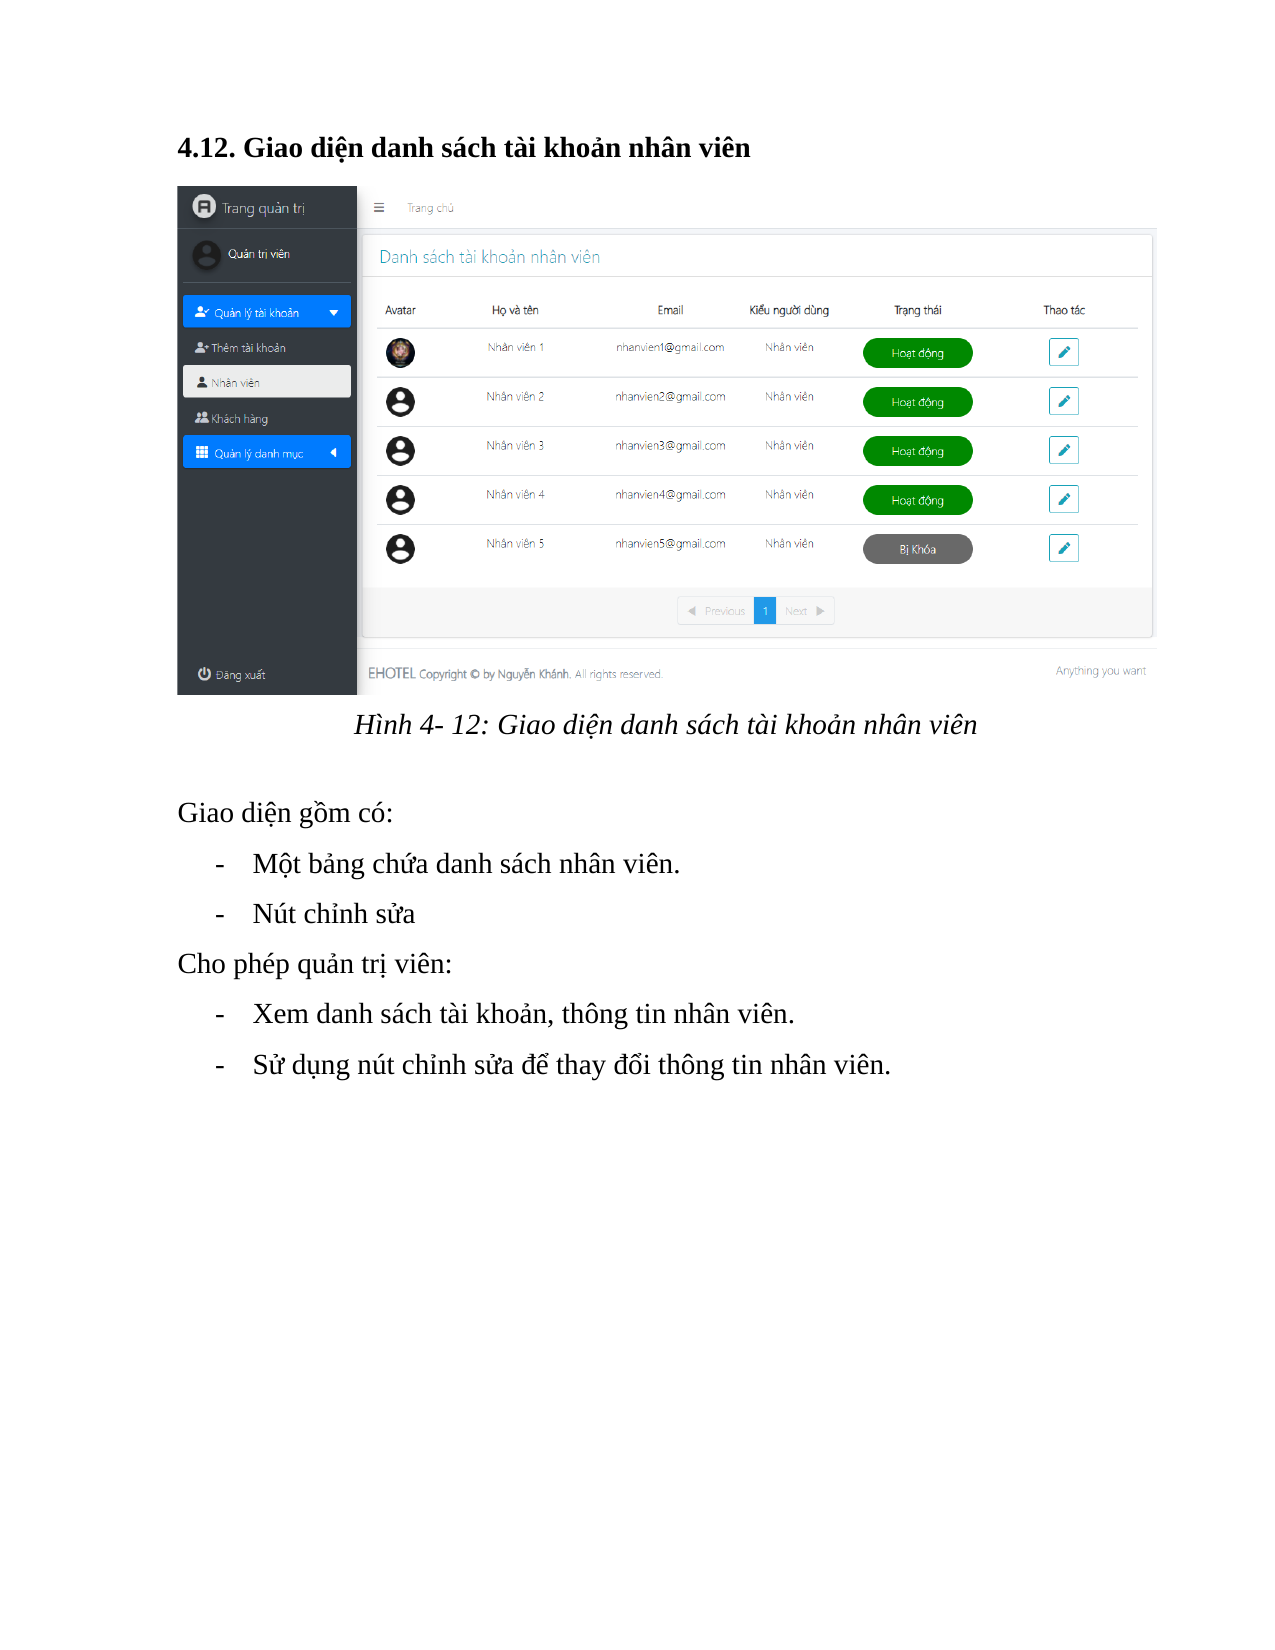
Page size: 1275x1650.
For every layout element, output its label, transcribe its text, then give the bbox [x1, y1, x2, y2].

list Xem danh sách tài khoản, thông tin nhân viên. [215, 997, 1157, 1030]
text Cho phép quản trị viên: [177, 946, 1157, 980]
text Giao diện danh sách tài khoản nhân viên [177, 131, 1157, 164]
text Hình 4- 12: Giao diện danh sách tài khoản nhân viên [177, 707, 1157, 741]
list Một bảng chứa danh sách nhân viên. [215, 846, 1157, 879]
list Nút chỉnh sửa [215, 896, 1157, 929]
picture [177, 186, 1157, 695]
list Sử dụng nút chỉnh sửa để thay đổi thông tin nhân viên. [215, 1047, 1157, 1081]
text Giao diện gồm có: [177, 795, 1157, 829]
